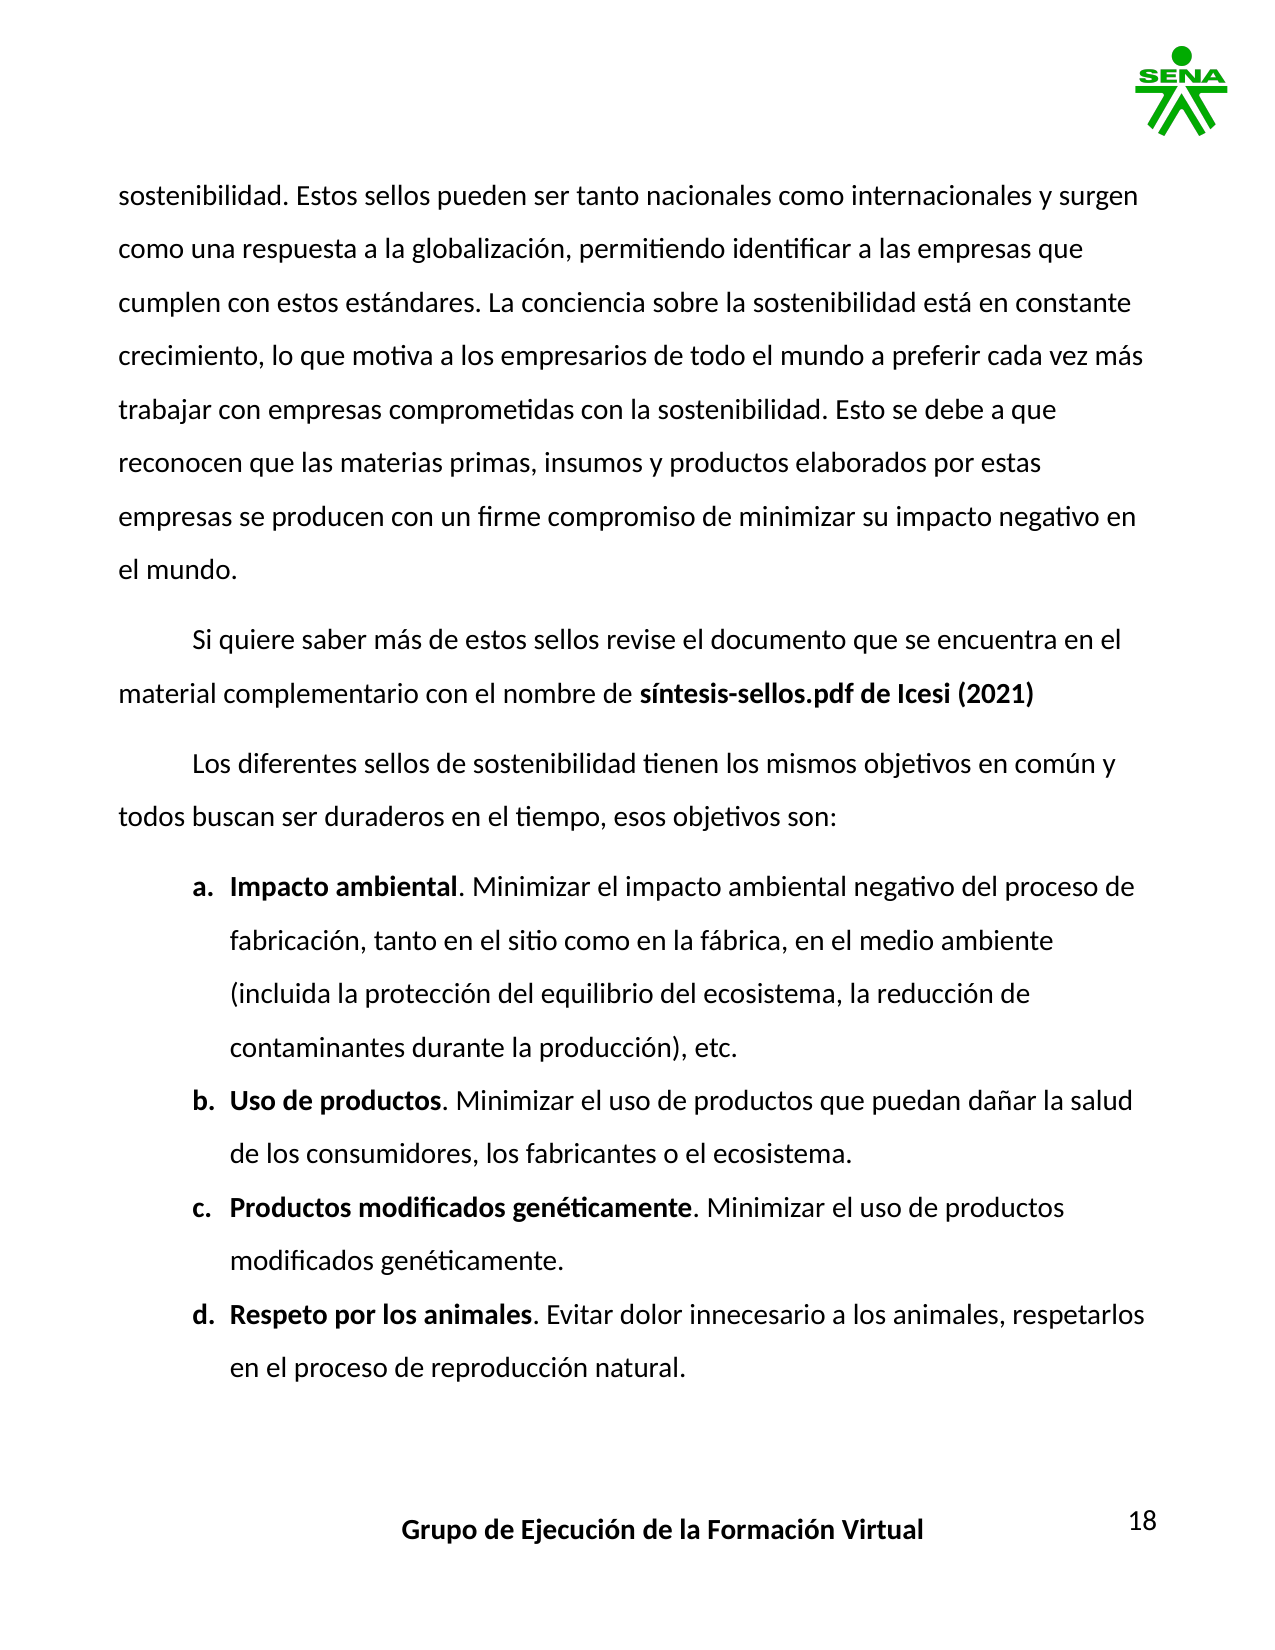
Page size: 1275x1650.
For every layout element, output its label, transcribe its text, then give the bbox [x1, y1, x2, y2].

list Productos modificados genéticamente. Minimizar el uso de productos modificados genéticamente. [192, 1189, 1157, 1278]
text Si quiere saber más de estos sellos revise el documento que se encuentra en el material complementario con el nombre de síntesis-sellos.pdf de Icesi (2021) [118, 621, 1157, 710]
list Uso de productos. Minimizar el uso de productos que puedan dañar la salud de los consumidores, los fabricantes o el ecosistema. [192, 1082, 1157, 1171]
picture [1135, 46, 1228, 136]
list Impacto ambiental. Minimizar el impacto ambiental negativo del proceso de fabricación, tanto en el sitio como en la fábrica, en el medio ambiente (incluida la protección del equilibrio del ecosistema, la reducción de contaminantes durante la producción), etc. [192, 868, 1157, 1064]
text Los diferentes sellos de sostenibilidad tienen los mismos objetivos en común y todos buscan ser duraderos en el tiempo, esos objetivos son: [118, 745, 1157, 834]
list Respeto por los animales. Evitar dolor innecesario a los animales, respetarlos en el proceso de reproducción natural. [192, 1296, 1157, 1385]
